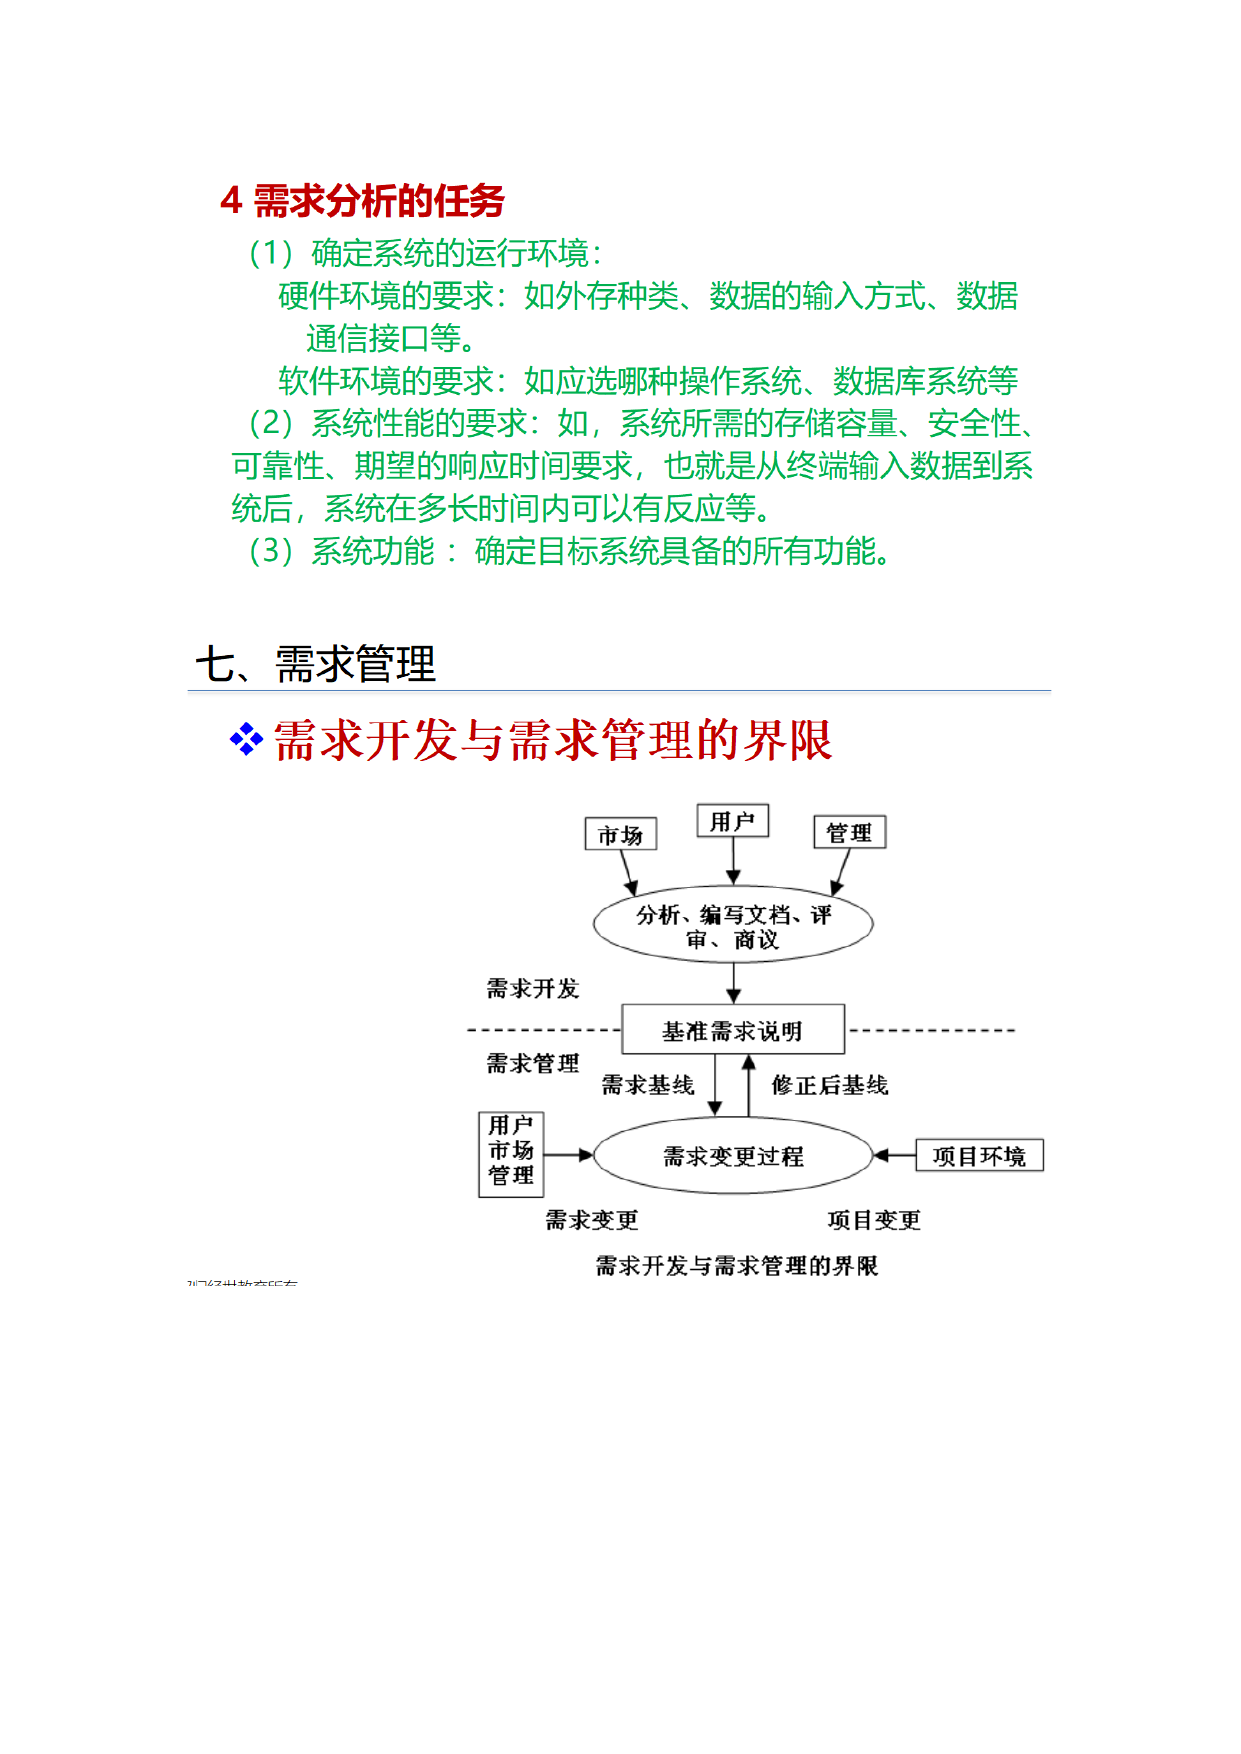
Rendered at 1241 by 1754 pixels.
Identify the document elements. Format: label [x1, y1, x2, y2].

picture [187, 617, 1052, 1286]
picture [187, 162, 1052, 591]
